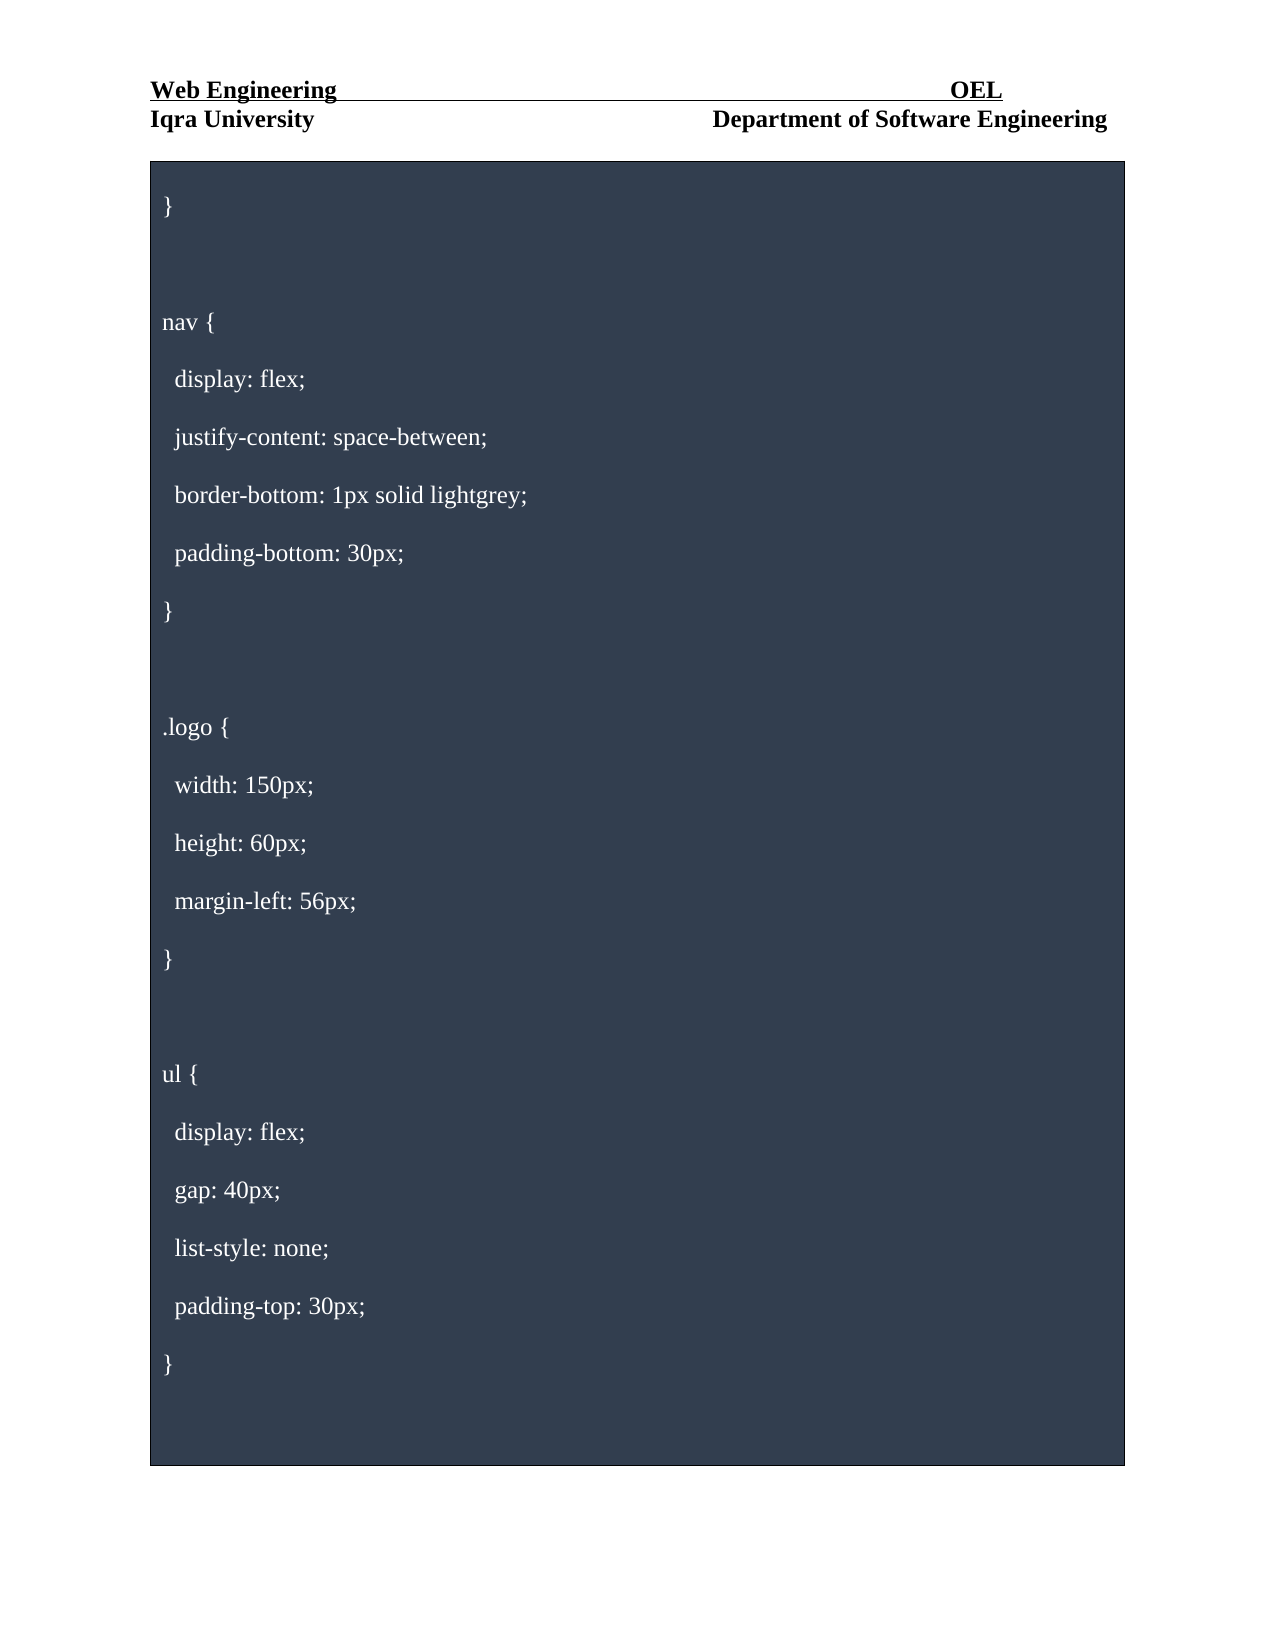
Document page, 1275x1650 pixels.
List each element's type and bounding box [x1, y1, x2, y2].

table_header [151, 162, 1124, 1465]
